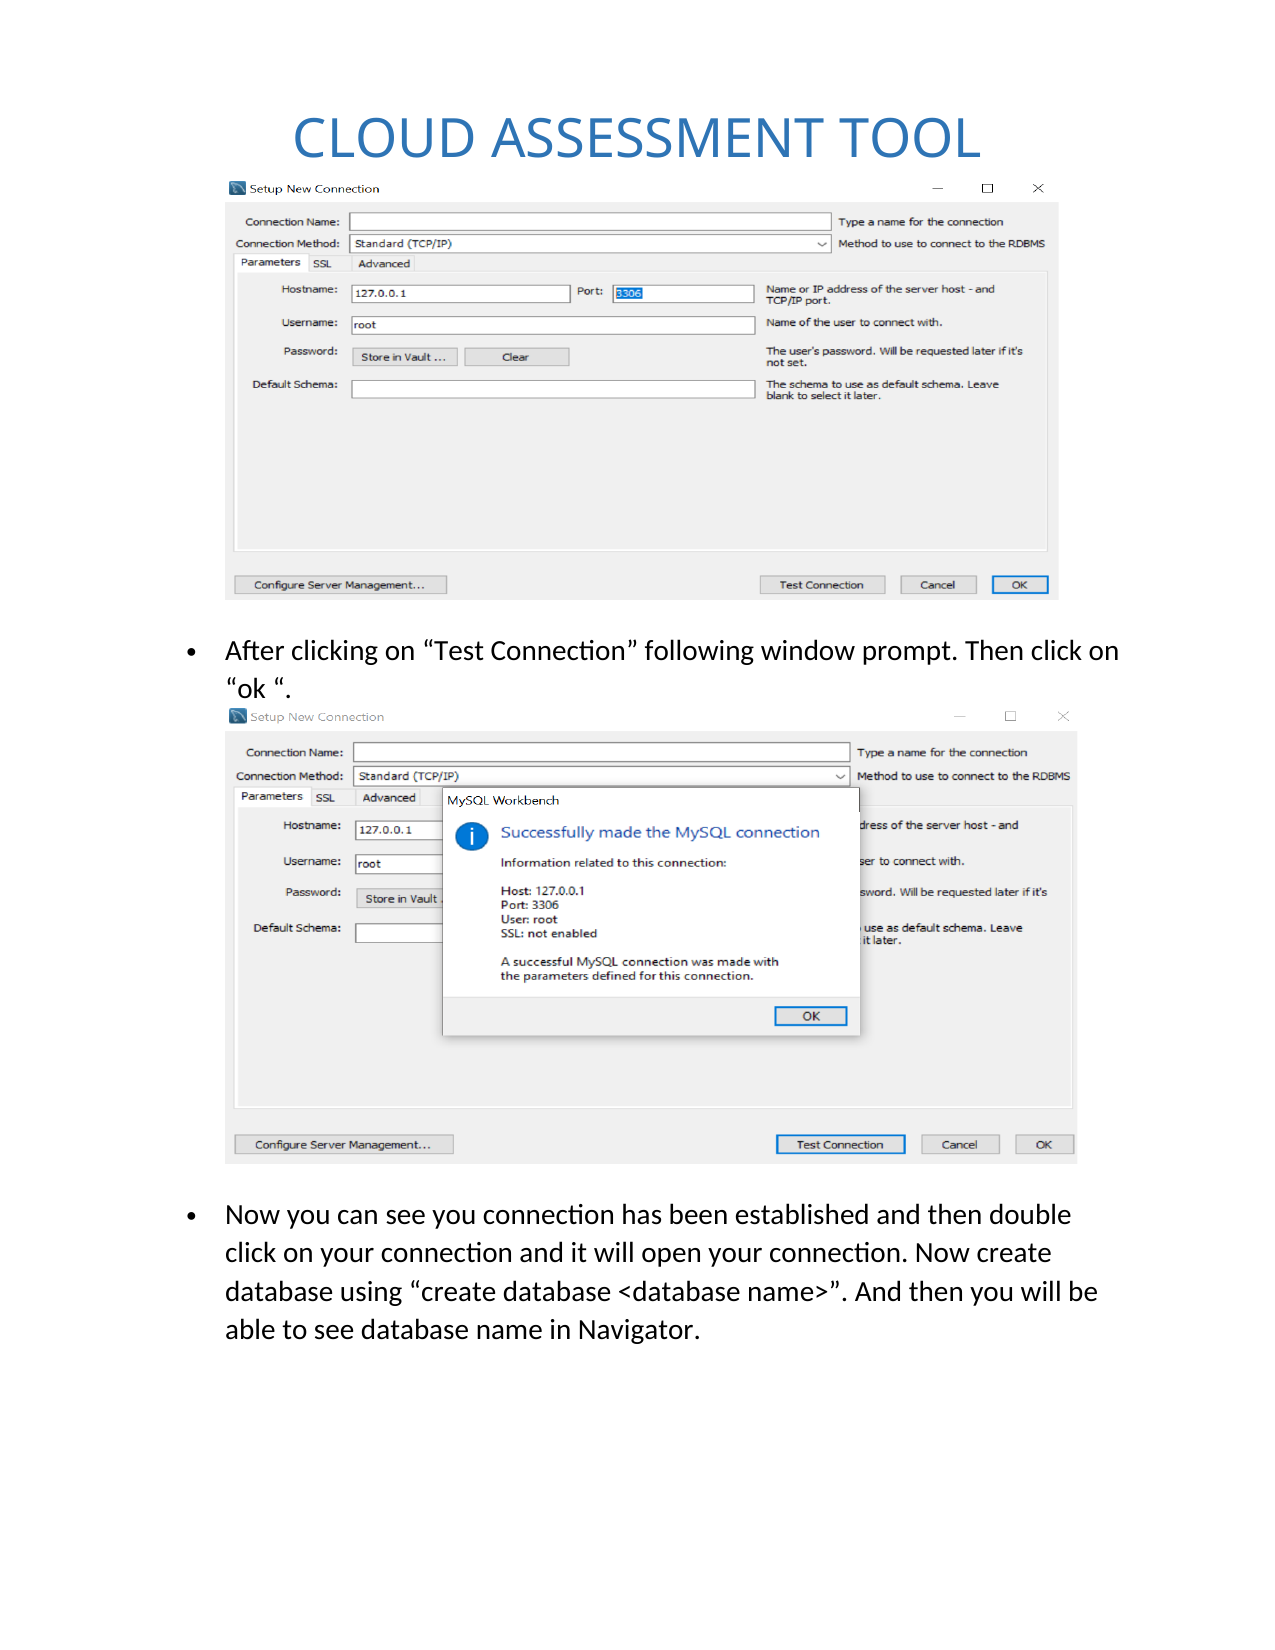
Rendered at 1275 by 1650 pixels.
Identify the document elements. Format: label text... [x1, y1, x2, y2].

picture [225, 708, 1078, 1164]
list Now you can see you connection has been established and then double click on your connection and it will open your connection. Now create database using “create database <database name>”. And then you will be able to see database name in Navigator. [187, 1196, 1125, 1347]
list After clicking on “Test Connection” following window prompt. Then click on “ok “. [187, 632, 1125, 706]
picture [225, 176, 1059, 600]
